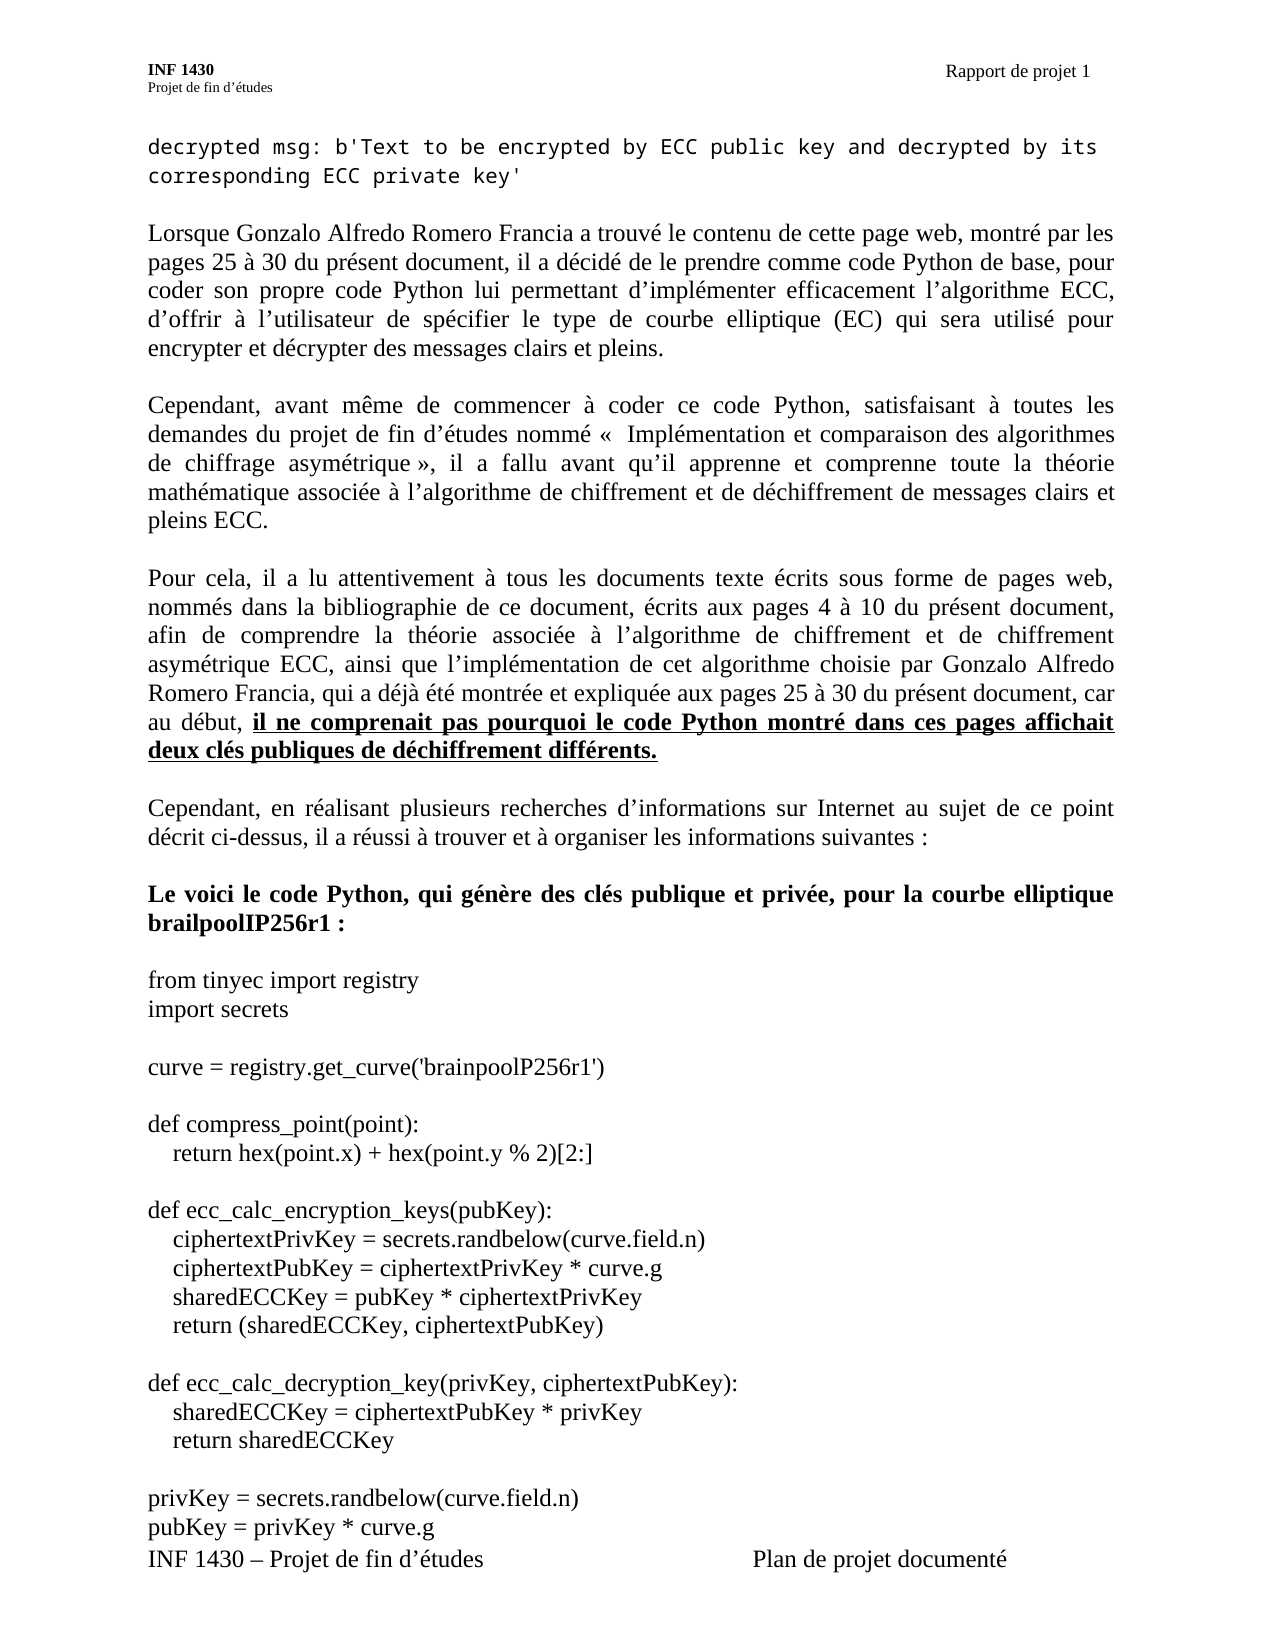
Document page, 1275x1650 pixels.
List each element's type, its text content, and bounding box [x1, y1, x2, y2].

text def ecc_calc_decryption_key(privKey, ciphertextPubKey): [148, 1368, 1116, 1397]
text return hex(point.x) + hex(point.y % 2)[2:] [148, 1138, 1116, 1167]
text pubKey = privKey * curve.g [148, 1512, 1116, 1541]
text def ecc_calc_encryption_keys(pubKey): [148, 1196, 1116, 1224]
text curve = registry.get_curve('brainpoolP256r1') [148, 1052, 1116, 1081]
text Pour cela, il a lu attentivement à tous les documents texte écrits sous forme de pages web, nommés dans la bibliographie de ce document, écrits aux pages 4 à 10 du présent document, afin de comprendre la théorie associée à l’algorithme de chiffrement et de chiffrement asymétrique ECC, ainsi que l’implémentation de cet algorithme choisie par Gonzalo Alfredo Romero Francia, qui a déjà été montrée et expliquée aux pages 25 à 30 du présent document, car au début, il ne comprenait pas pourquoi le code Python montré dans ces pages affichait deux clés publiques de déchiffrement différents. [148, 563, 1116, 764]
text sharedECCKey = pubKey * ciphertextPrivKey [148, 1282, 1116, 1311]
text Cependant, en réalisant plusieurs recherches d’informations sur Internet au sujet de ce point décrit ci-dessus, il a réussi à trouver et à organiser les informations suivantes : [148, 793, 1116, 851]
text Lorsque Gonzalo Alfredo Romero Francia a trouvé le contenu de cette page web, montré par les pages 25 à 30 du présent document, il a décidé de le prendre comme code Python de base, pour coder son propre code Python lui permettant d’implémenter efficacement l’algorithme ECC, d’offrir à l’utilisateur de spécifier le type de courbe elliptique (EC) qui sera utilisé pour encrypter et décrypter des messages clairs et pleins. [148, 218, 1116, 362]
text ciphertextPrivKey = secrets.randbelow(curve.field.n) [148, 1224, 1116, 1253]
text Cependant, avant même de commencer à coder ce code Python, satisfaisant à toutes les demandes du projet de fin d’études nommé « Implémentation et comparaison des algorithmes de chiffrage asymétrique », il a fallu avant qu’il apprenne et comprenne toute la théorie mathématique associée à l’algorithme de chiffrement et de déchiffrement de messages clairs et pleins ECC. [148, 391, 1116, 534]
text return (sharedECCKey, ciphertextPubKey) [148, 1311, 1116, 1339]
text from tinyec import registry [148, 966, 1116, 994]
text sharedECCKey = ciphertextPubKey * privKey [148, 1397, 1116, 1426]
text privKey = secrets.randbelow(curve.field.n) [148, 1483, 1116, 1512]
text import secrets [148, 994, 1116, 1023]
text def compress_point(point): [148, 1109, 1116, 1138]
text ciphertextPubKey = ciphertextPrivKey * curve.g [148, 1253, 1116, 1282]
text decrypted msg: b'Text to be encrypted by ECC public key and decrypted by its corresponding ECC private key' [148, 132, 1116, 189]
text return sharedECCKey [148, 1426, 1116, 1454]
text Le voici le code Python, qui génère des clés publique et privée, pour la courbe elliptique brailpoolIP256r1 : [148, 879, 1116, 937]
